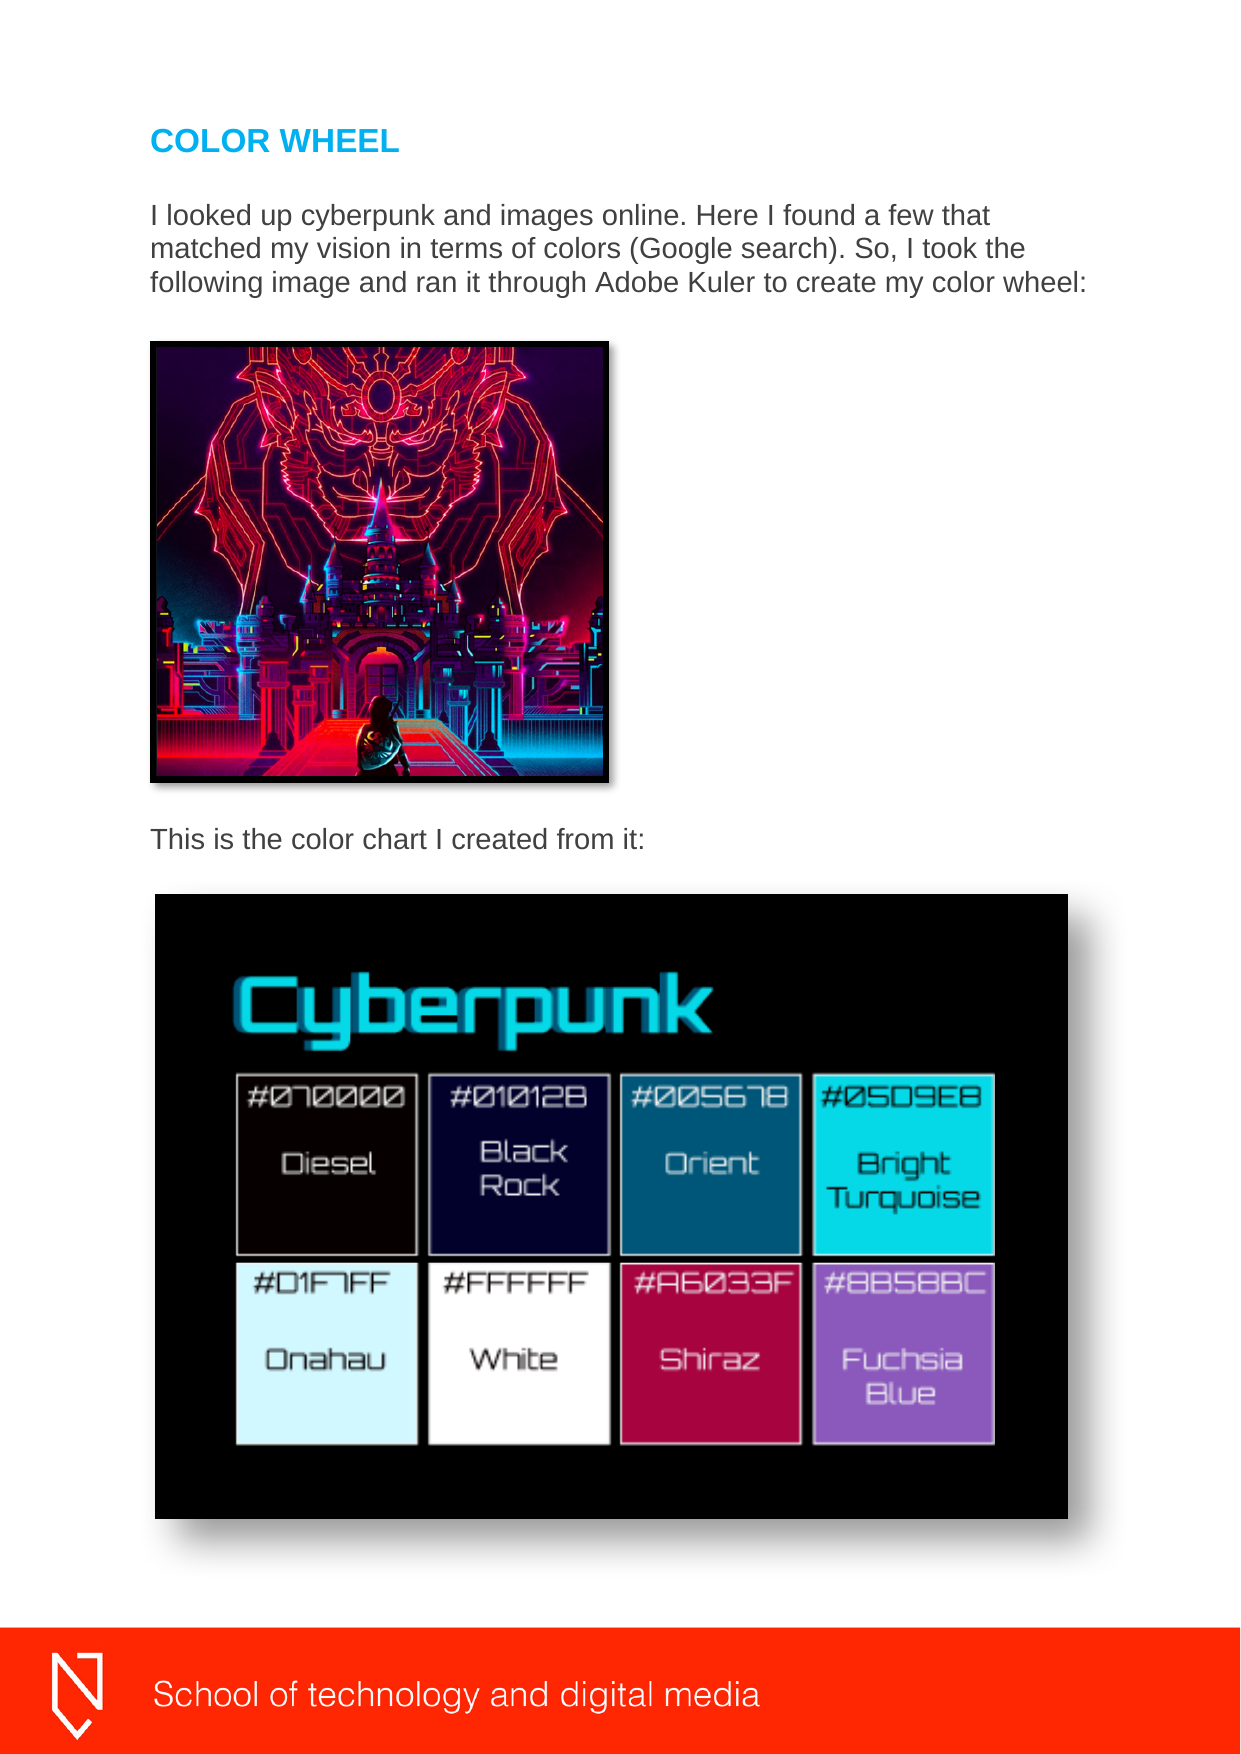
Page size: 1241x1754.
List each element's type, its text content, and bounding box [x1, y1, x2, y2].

text COLOR WHEEL [150, 121, 1090, 159]
picture [228, 967, 995, 1446]
picture [0, 1618, 1241, 1754]
picture [156, 347, 603, 776]
text This is the color chart I created from it: [150, 822, 1090, 855]
text I looked up cyberpunk and images online. Here I found a few that matched my vision in terms of colors (Google search). So, I took the following image and ran it through Adobe Kuler to create my color wheel: [150, 198, 1090, 298]
